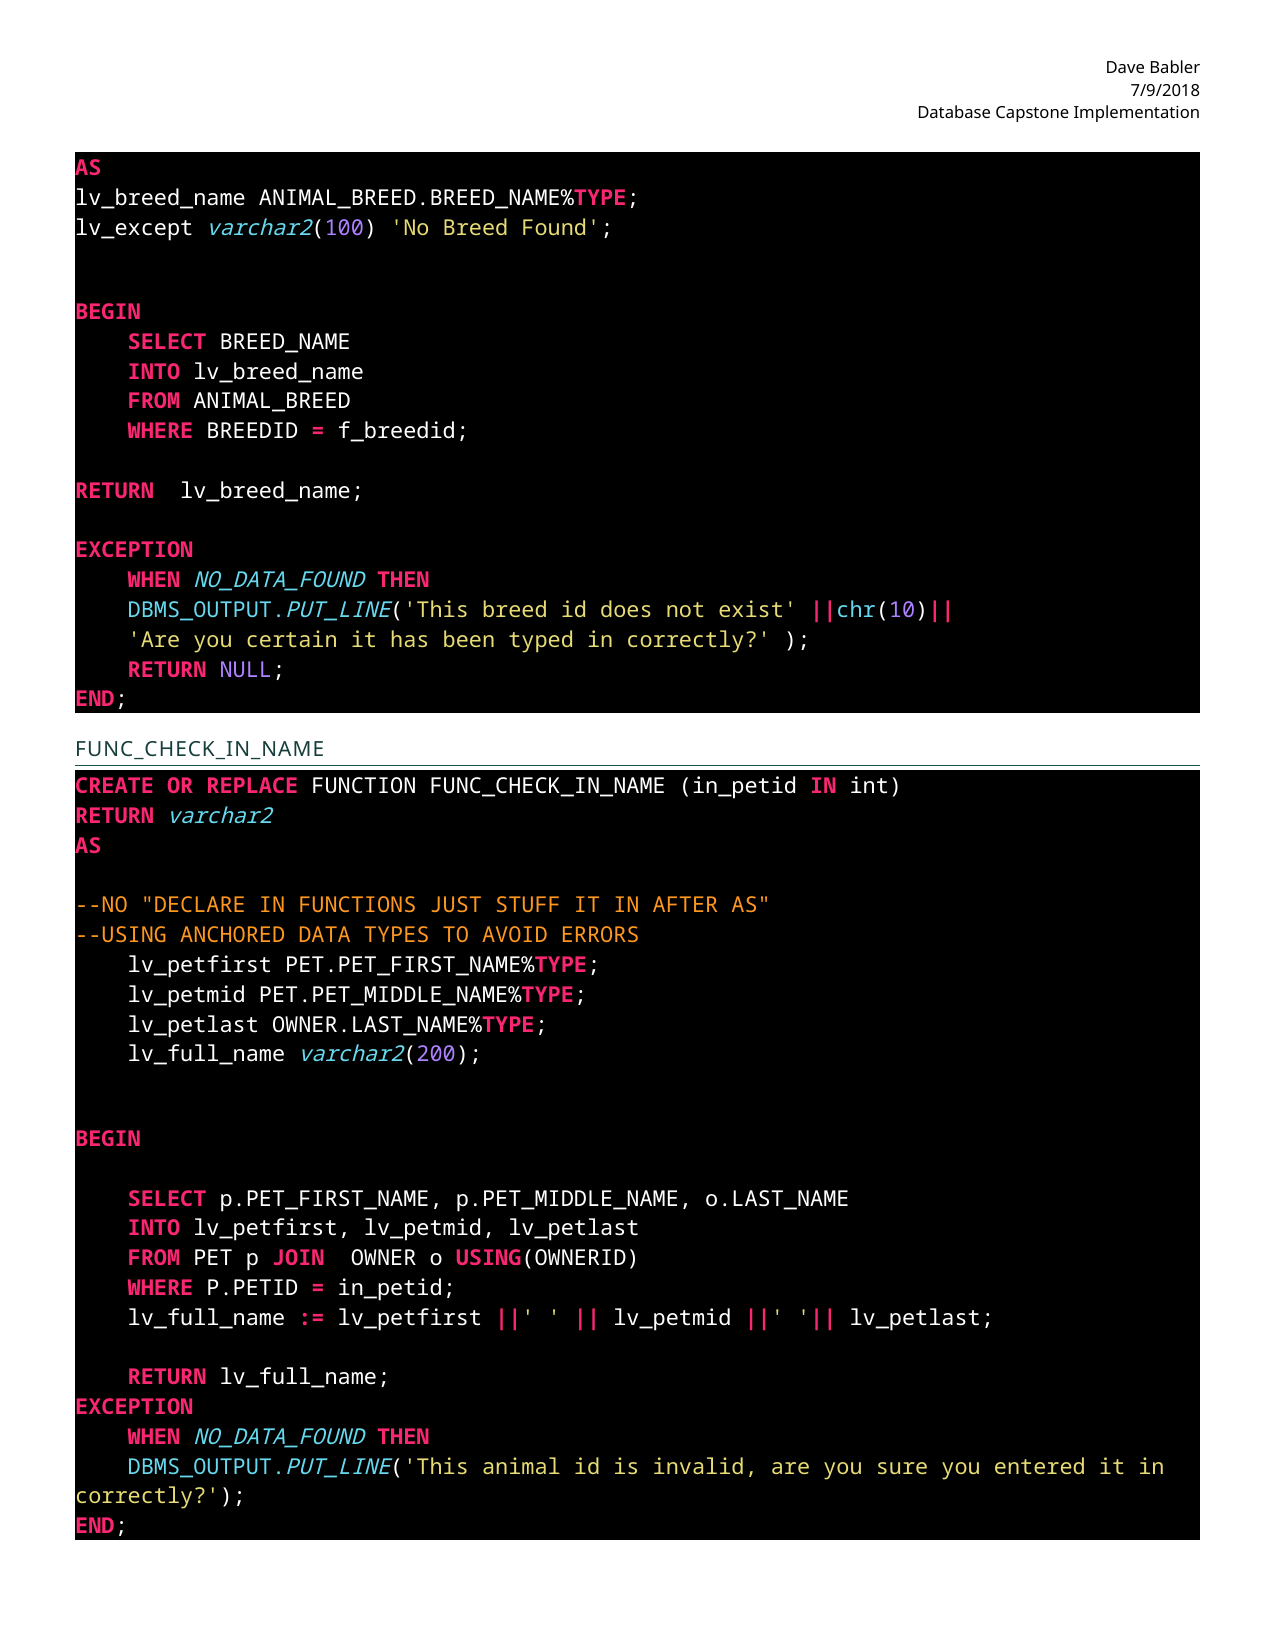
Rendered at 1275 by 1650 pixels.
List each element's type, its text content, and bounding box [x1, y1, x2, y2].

text AS [75, 152, 1200, 182]
text lv_petlast OWNER.LAST_NAME%TYPE; [75, 1009, 1200, 1038]
text RETURN NULL; [75, 654, 1200, 683]
text INTO lv_breed_name [75, 356, 1200, 386]
text WHERE P.PETID = in_petid; [75, 1272, 1200, 1302]
text lv_except varchar2(100) 'No Breed Found'; [75, 212, 1200, 241]
text FROM ANIMAL_BREED [75, 386, 1200, 415]
text lv_breed_name ANIMAL_BREED.BREED_NAME%TYPE; [75, 182, 1200, 212]
text END; [75, 683, 1200, 713]
text AS [75, 830, 1200, 860]
text WHEN NO_DATA_FOUND THEN [75, 1421, 1200, 1451]
text END; [75, 1510, 1200, 1540]
text RETURN lv_breed_name; [75, 475, 1200, 505]
text RETURN lv_full_name; [75, 1361, 1200, 1391]
text EXCEPTION [75, 1391, 1200, 1421]
text lv_full_name varchar2(200); [75, 1038, 1200, 1068]
text EXCEPTION [75, 534, 1200, 564]
text BEGIN [75, 296, 1200, 326]
text BEGIN [75, 1123, 1200, 1153]
text 'Are you certain it has been typed in correctly?' ); [75, 624, 1200, 654]
text lv_petfirst PET.PET_FIRST_NAME%TYPE; [75, 949, 1200, 979]
text FROM PET p JOIN OWNER o USING(OWNERID) [75, 1242, 1200, 1272]
text SELECT BREED_NAME [75, 326, 1200, 356]
text SELECT p.PET_FIRST_NAME, p.PET_MIDDLE_NAME, o.LAST_NAME [75, 1183, 1200, 1212]
text CREATE OR REPLACE FUNCTION FUNC_CHECK_IN_NAME (in_petid IN int) [75, 770, 1200, 800]
text --USING ANCHORED DATA TYPES TO AVOID ERRORS [75, 919, 1200, 949]
text RETURN varchar2 [75, 800, 1200, 830]
text WHERE BREEDID = f_breedid; [75, 415, 1200, 445]
text DBMS_OUTPUT.PUT_LINE('This animal id is invalid, are you sure you entered it in correctly?'); [75, 1451, 1200, 1510]
subtitle FUNC_CHECK_IN_NAME [75, 734, 1200, 765]
text lv_petmid PET.PET_MIDDLE_NAME%TYPE; [75, 979, 1200, 1009]
text --NO "DECLARE IN FUNCTIONS JUST STUFF IT IN AFTER AS" [75, 889, 1200, 919]
text DBMS_OUTPUT.PUT_LINE('This breed id does not exist' ||chr(10)|| [75, 594, 1200, 624]
text INTO lv_petfirst, lv_petmid, lv_petlast [75, 1212, 1200, 1242]
text WHEN NO_DATA_FOUND THEN [75, 564, 1200, 594]
text lv_full_name := lv_petfirst ||' ' || lv_petmid ||' '|| lv_petlast; [75, 1302, 1200, 1332]
